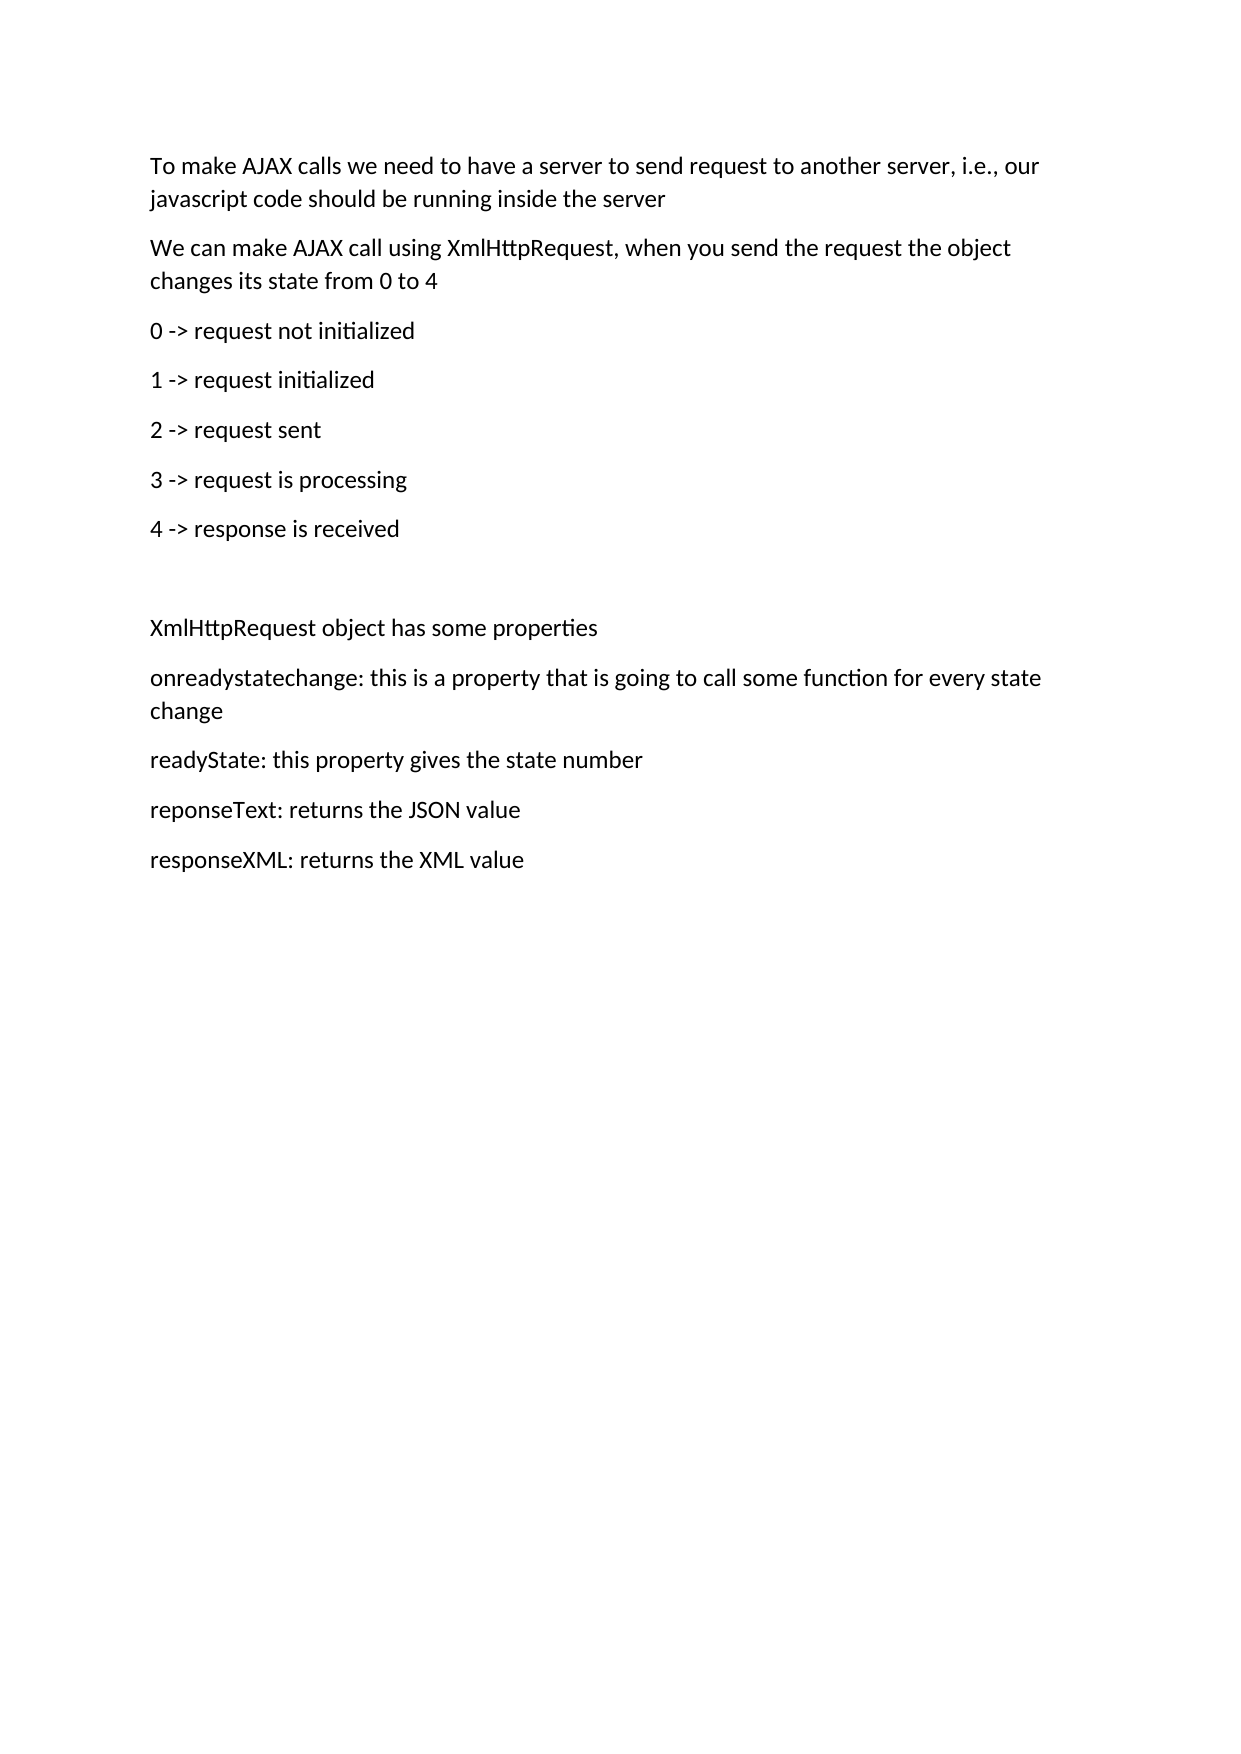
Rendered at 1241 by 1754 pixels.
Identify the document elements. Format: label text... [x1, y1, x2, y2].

text reponseText: returns the JSON value [150, 794, 1090, 825]
text We can make AJAX call using XmlHttpRequest, when you send the request the object changes its state from 0 to 4 [150, 232, 1090, 296]
text 2 -> request sent [150, 414, 1090, 445]
text onreadystatechange: this is a property that is going to call some function for every state change [150, 662, 1090, 726]
text XmlHttpRequest object has some properties [150, 612, 1090, 643]
text To make AJAX calls we need to have a server to send request to another server, i.e., our javascript code should be running inside the server [150, 150, 1090, 213]
text 3 -> request is processing [150, 464, 1090, 494]
text readyState: this property gives the state number [150, 744, 1090, 775]
text 1 -> request initialized [150, 364, 1090, 395]
text responseXML: returns the XML value [150, 844, 1090, 874]
text 4 -> response is received [150, 513, 1090, 544]
text 0 -> request not initialized [150, 315, 1090, 346]
